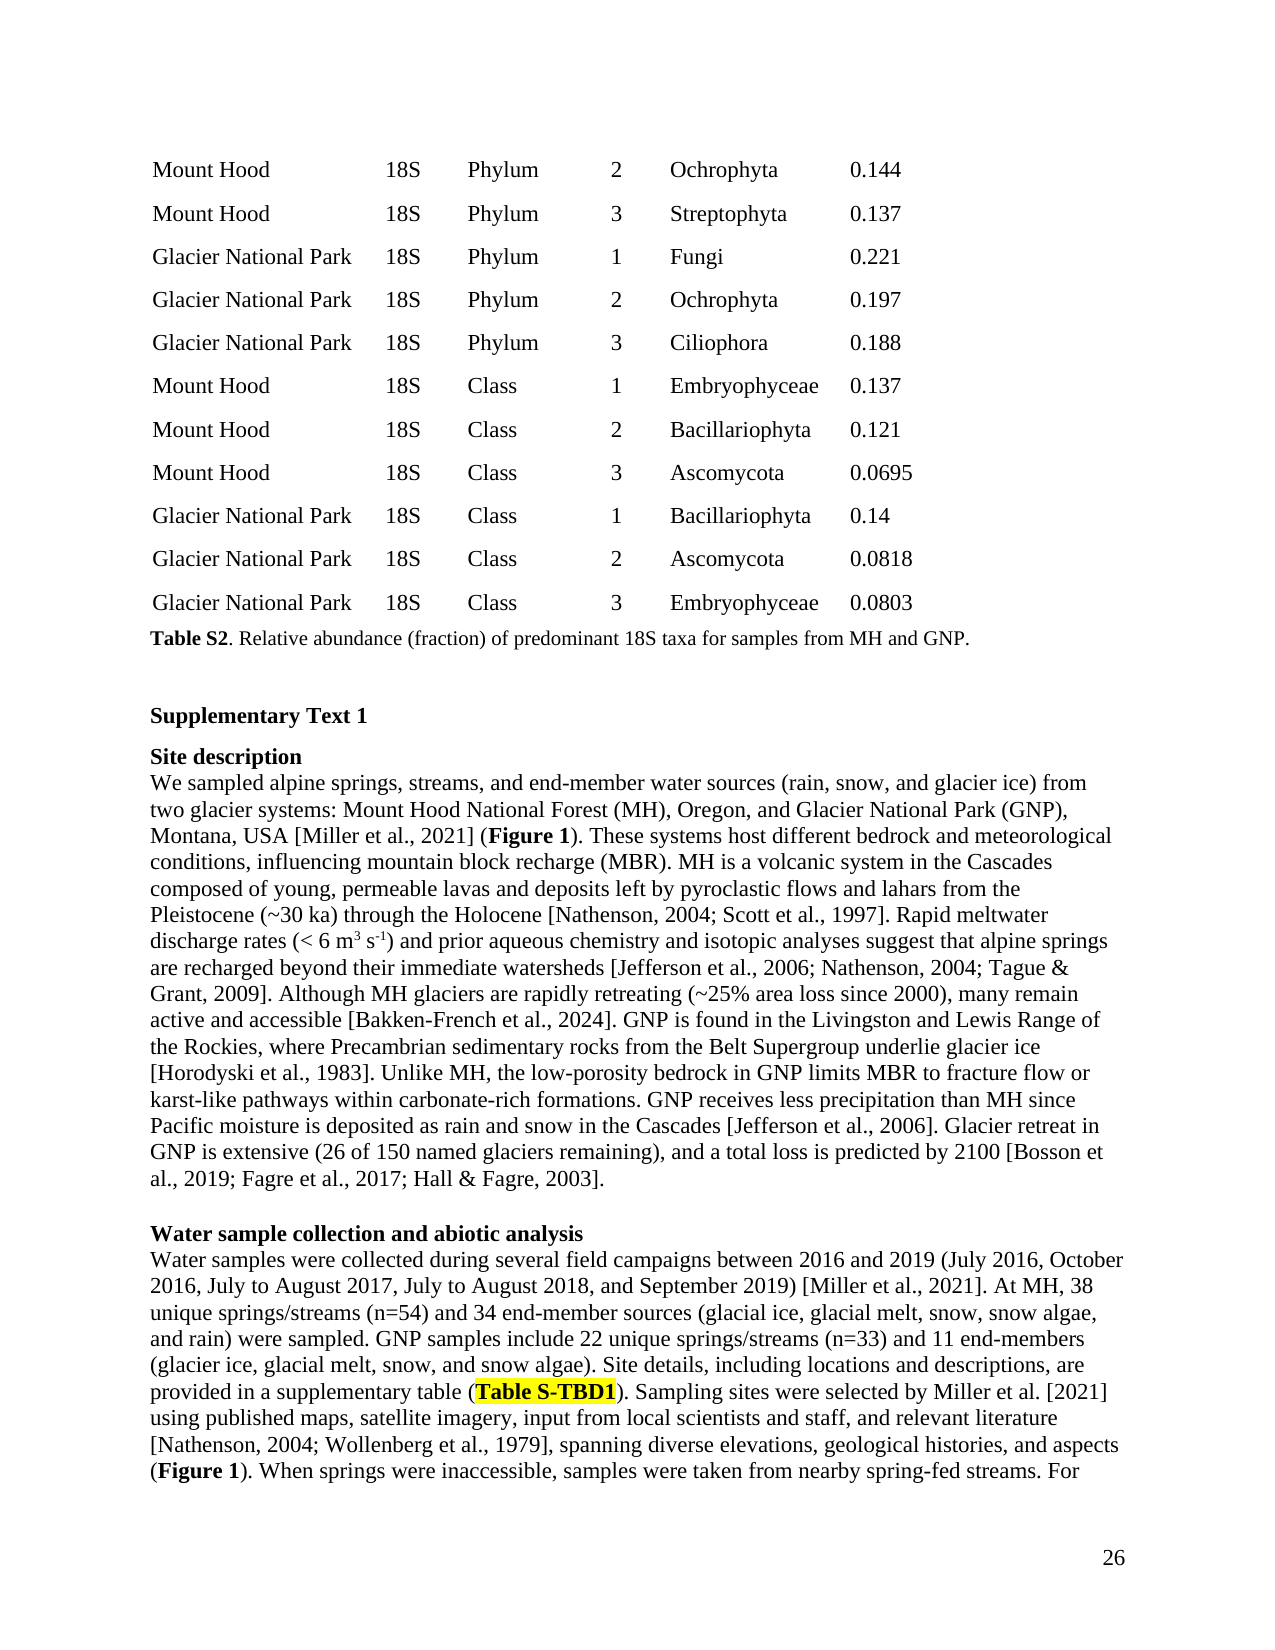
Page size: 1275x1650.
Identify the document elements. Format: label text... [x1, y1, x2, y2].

table_cell Class [465, 366, 608, 409]
table_cell 18S [383, 323, 465, 366]
table_cell 0.188 [848, 323, 1125, 366]
table_cell Ascomycota [668, 453, 848, 496]
table_cell Class [465, 496, 608, 539]
table_cell 0.0818 [848, 539, 1125, 582]
text Site description [150, 743, 1125, 769]
text Table S2. Relative abundance (fraction) of predominant 18S taxa for samples from MH and GNP. [150, 626, 1125, 649]
table_cell 1 [609, 496, 668, 539]
table_cell 2 [609, 280, 668, 323]
table_cell Phylum [465, 236, 608, 280]
table_cell 18S [383, 539, 465, 582]
table_cell 0.197 [848, 280, 1125, 323]
table_cell Embryophyceae [668, 366, 848, 409]
table_cell Phylum [465, 193, 608, 236]
table_cell 0.221 [848, 236, 1125, 280]
table_cell Glacier National Park [150, 539, 383, 582]
table_cell Fungi [668, 236, 848, 280]
table_cell Embryophyceae [668, 582, 848, 626]
table_cell 3 [609, 193, 668, 236]
table_cell 18S [383, 409, 465, 453]
table_cell 18S [383, 150, 465, 193]
table_cell Class [465, 582, 608, 626]
table_cell 0.137 [848, 193, 1125, 236]
table_cell 18S [383, 280, 465, 323]
table_cell 3 [609, 453, 668, 496]
table_cell Glacier National Park [150, 496, 383, 539]
table_cell Mount Hood [150, 366, 383, 409]
table_cell Mount Hood [150, 409, 383, 453]
table_cell Phylum [465, 150, 608, 193]
table_cell Ascomycota [668, 539, 848, 582]
table_cell Phylum [465, 280, 608, 323]
table_cell 0.144 [848, 150, 1125, 193]
table_cell Glacier National Park [150, 280, 383, 323]
table_cell Bacillariophyta [668, 496, 848, 539]
table_cell Glacier National Park [150, 582, 383, 626]
table_cell Glacier National Park [150, 236, 383, 280]
table_cell 18S [383, 236, 465, 280]
table_cell Bacillariophyta [668, 409, 848, 453]
table_cell 18S [383, 193, 465, 236]
table_cell 18S [383, 582, 465, 626]
text Supplementary Text 1 [150, 702, 1125, 729]
table_cell 0.121 [848, 409, 1125, 453]
table_cell 18S [383, 496, 465, 539]
table_cell 0.0695 [848, 453, 1125, 496]
table_cell Glacier National Park [150, 323, 383, 366]
table_cell Mount Hood [150, 453, 383, 496]
table_cell 1 [609, 366, 668, 409]
table_cell 0.137 [848, 366, 1125, 409]
table_cell Class [465, 453, 608, 496]
table_cell Class [465, 539, 608, 582]
text Water sample collection and abiotic analysis [150, 1220, 1125, 1246]
table_cell Phylum [465, 323, 608, 366]
table_cell 18S [383, 366, 465, 409]
table_cell 3 [609, 323, 668, 366]
table_cell 2 [609, 150, 668, 193]
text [150, 1246, 1125, 1483]
table_cell Streptophyta [668, 193, 848, 236]
table_cell Class [465, 409, 608, 453]
table_cell 0.14 [848, 496, 1125, 539]
text We sampled alpine springs, streams, and end-member water sources (rain, snow, and glacier ice) from two glacier systems: Mount Hood National Forest (MH), Oregon, and Glacier National Park (GNP), Montana, USA [Miller et al., 2021] (Figure 1). These systems host different bedrock and meteorological conditions, influencing mountain block recharge (MBR). MH is a volcanic system in the Cascades composed of young, permeable lavas and deposits left by pyroclastic flows and lahars from the Pleistocene (~30 ka) through the Holocene [Nathenson, 2004; Scott et al., 1997]. Rapid meltwater discharge rates (< 6 m3 s-1) and prior aqueous chemistry and isotopic analyses suggest that alpine springs are recharged beyond their immediate watersheds [Jefferson et al., 2006; Nathenson, 2004; Tague & Grant, 2009]. Although MH glaciers are rapidly retreating (~25% area loss since 2000), many remain active and accessible [Bakken-French et al., 2024]. GNP is found in the Livingston and Lewis Range of the Rockies, where Precambrian sedimentary rocks from the Belt Supergroup underlie glacier ice [Horodyski et al., 1983]. Unlike MH, the low-porosity bedrock in GNP limits MBR to fracture flow or karst-like pathways within carbonate-rich formations. GNP receives less precipitation than MH since Pacific moisture is deposited as rain and snow in the Cascades [Jefferson et al., 2006]. Glacier retreat in GNP is extensive (26 of 150 named glaciers remaining), and a total loss is predicted by 2100 [Bosson et al., 2019; Fagre et al., 2017; Hall & Fagre, 2003]. [150, 769, 1125, 1220]
table_cell 18S [383, 453, 465, 496]
table_cell Mount Hood [150, 193, 383, 236]
table_cell Ciliophora [668, 323, 848, 366]
table_cell 2 [609, 539, 668, 582]
table_cell Mount Hood [150, 150, 383, 193]
table_cell Ochrophyta [668, 280, 848, 323]
table_cell 0.0803 [848, 582, 1125, 626]
table_cell 3 [609, 582, 668, 626]
table_cell Ochrophyta [668, 150, 848, 193]
table_cell 1 [609, 236, 668, 280]
table_cell 2 [609, 409, 668, 453]
